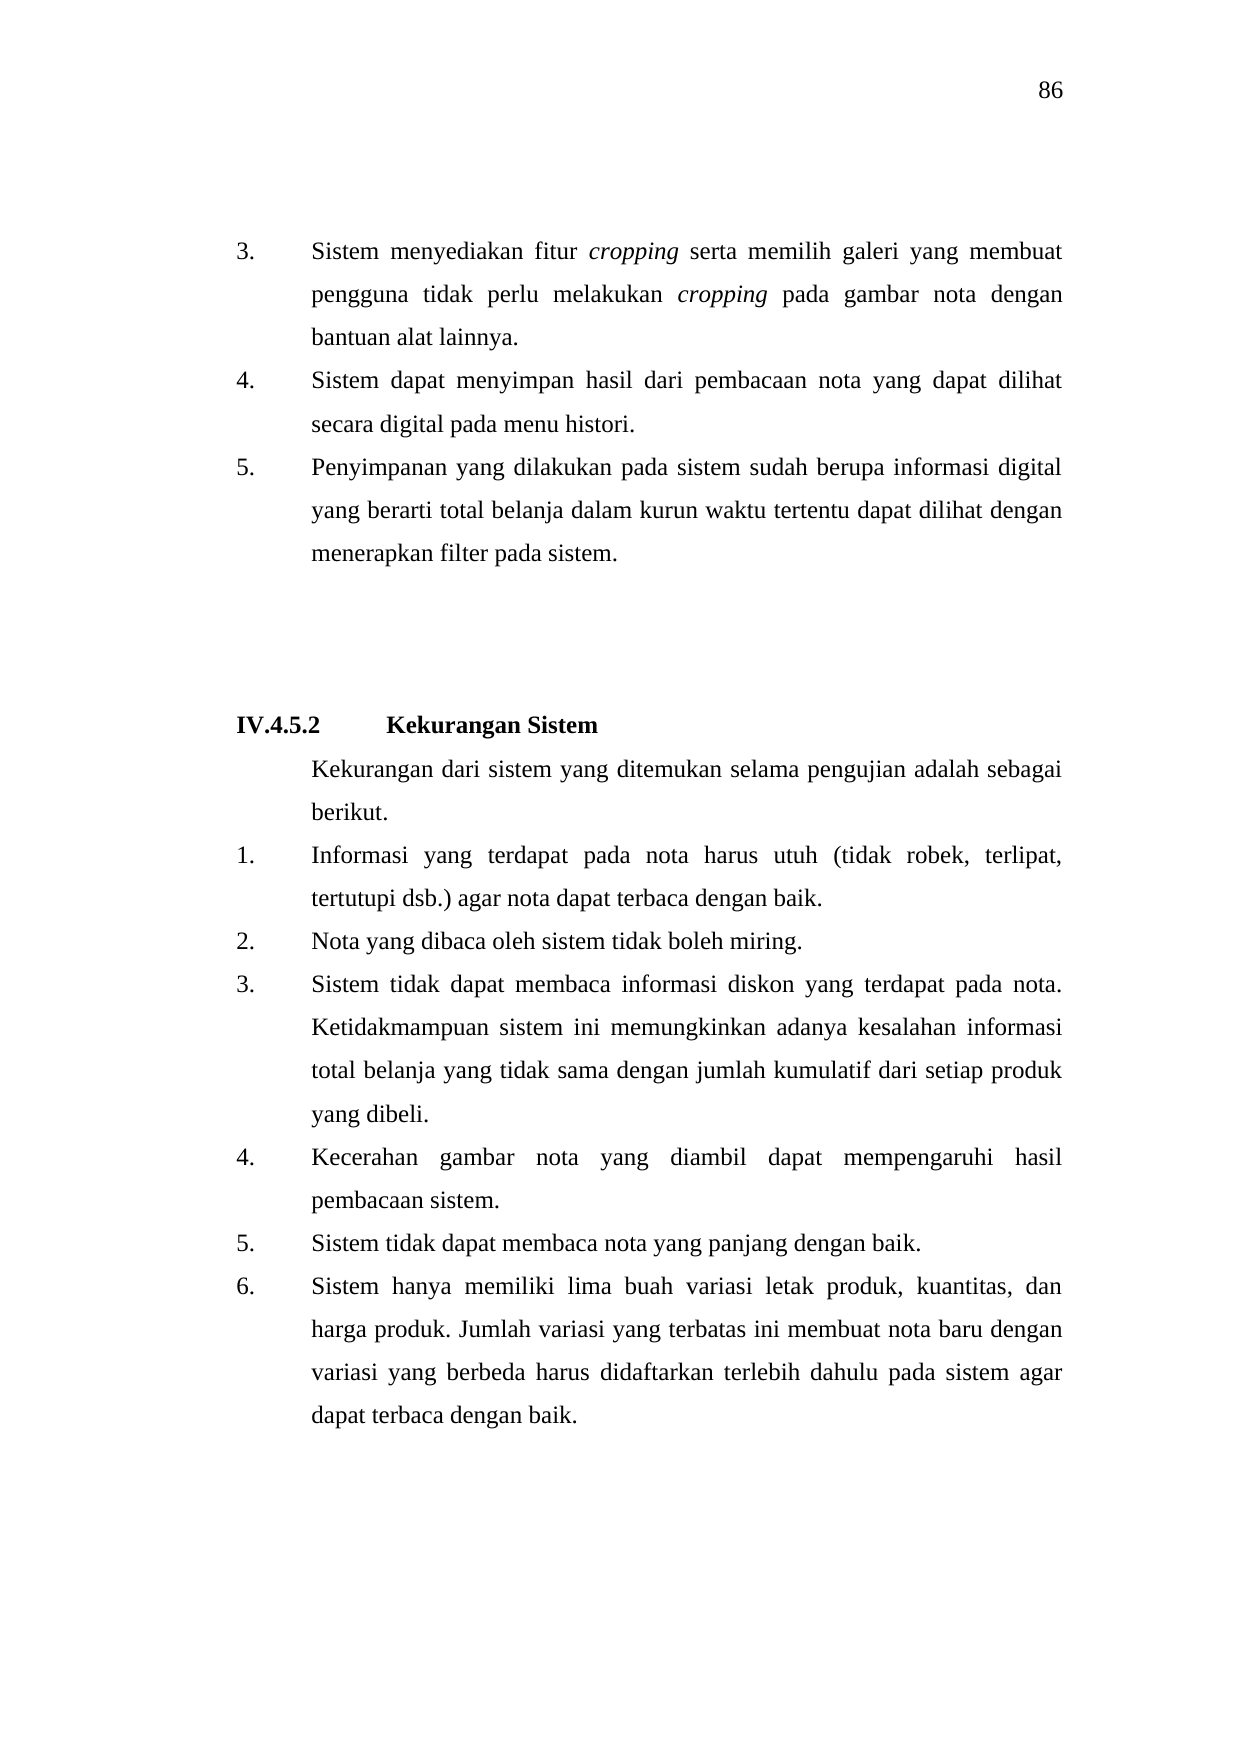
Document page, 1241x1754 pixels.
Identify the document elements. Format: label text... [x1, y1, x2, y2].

list Nota yang dibaca oleh sistem tidak boleh miring. [236, 926, 1063, 955]
subtitle Kekurangan Sistem [236, 711, 1063, 739]
list Informasi yang terdapat pada nota harus utuh (tidak robek, terlipat, tertutupi dsb.) agar nota dapat terbaca dengan baik. [236, 840, 1063, 912]
list Sistem tidak dapat membaca nota yang panjang dengan baik. [236, 1228, 1063, 1257]
text Kekurangan dari sistem yang ditemukan selama pengujian adalah sebagai berikut. [311, 754, 1063, 826]
list Sistem hanya memiliki lima buah variasi letak produk, kuantitas, dan harga produk. Jumlah variasi yang terbatas ini membuat nota baru dengan variasi yang berbeda harus didaftarkan terlebih dahulu pada sistem agar dapat terbaca dengan baik. [236, 1271, 1063, 1429]
list Sistem tidak dapat membaca informasi diskon yang terdapat pada nota. Ketidakmampuan sistem ini memungkinkan adanya kesalahan informasi total belanja yang tidak sama dengan jumlah kumulatif dari setiap produk yang dibeli. [236, 969, 1063, 1127]
list Sistem menyediakan fitur cropping serta memilih galeri yang membuat pengguna tidak perlu melakukan cropping pada gambar nota dengan bantuan alat lainnya. [236, 236, 1063, 351]
list Kecerahan gambar nota yang diambil dapat mempengaruhi hasil pembacaan sistem. [236, 1142, 1063, 1214]
list Sistem dapat menyimpan hasil dari pembacaan nota yang dapat dilihat secara digital pada menu histori. [236, 366, 1063, 437]
list Penyimpanan yang dilakukan pada sistem sudah berupa informasi digital yang berarti total belanja dalam kurun waktu tertentu dapat dilihat dengan menerapkan filter pada sistem. [236, 452, 1063, 567]
